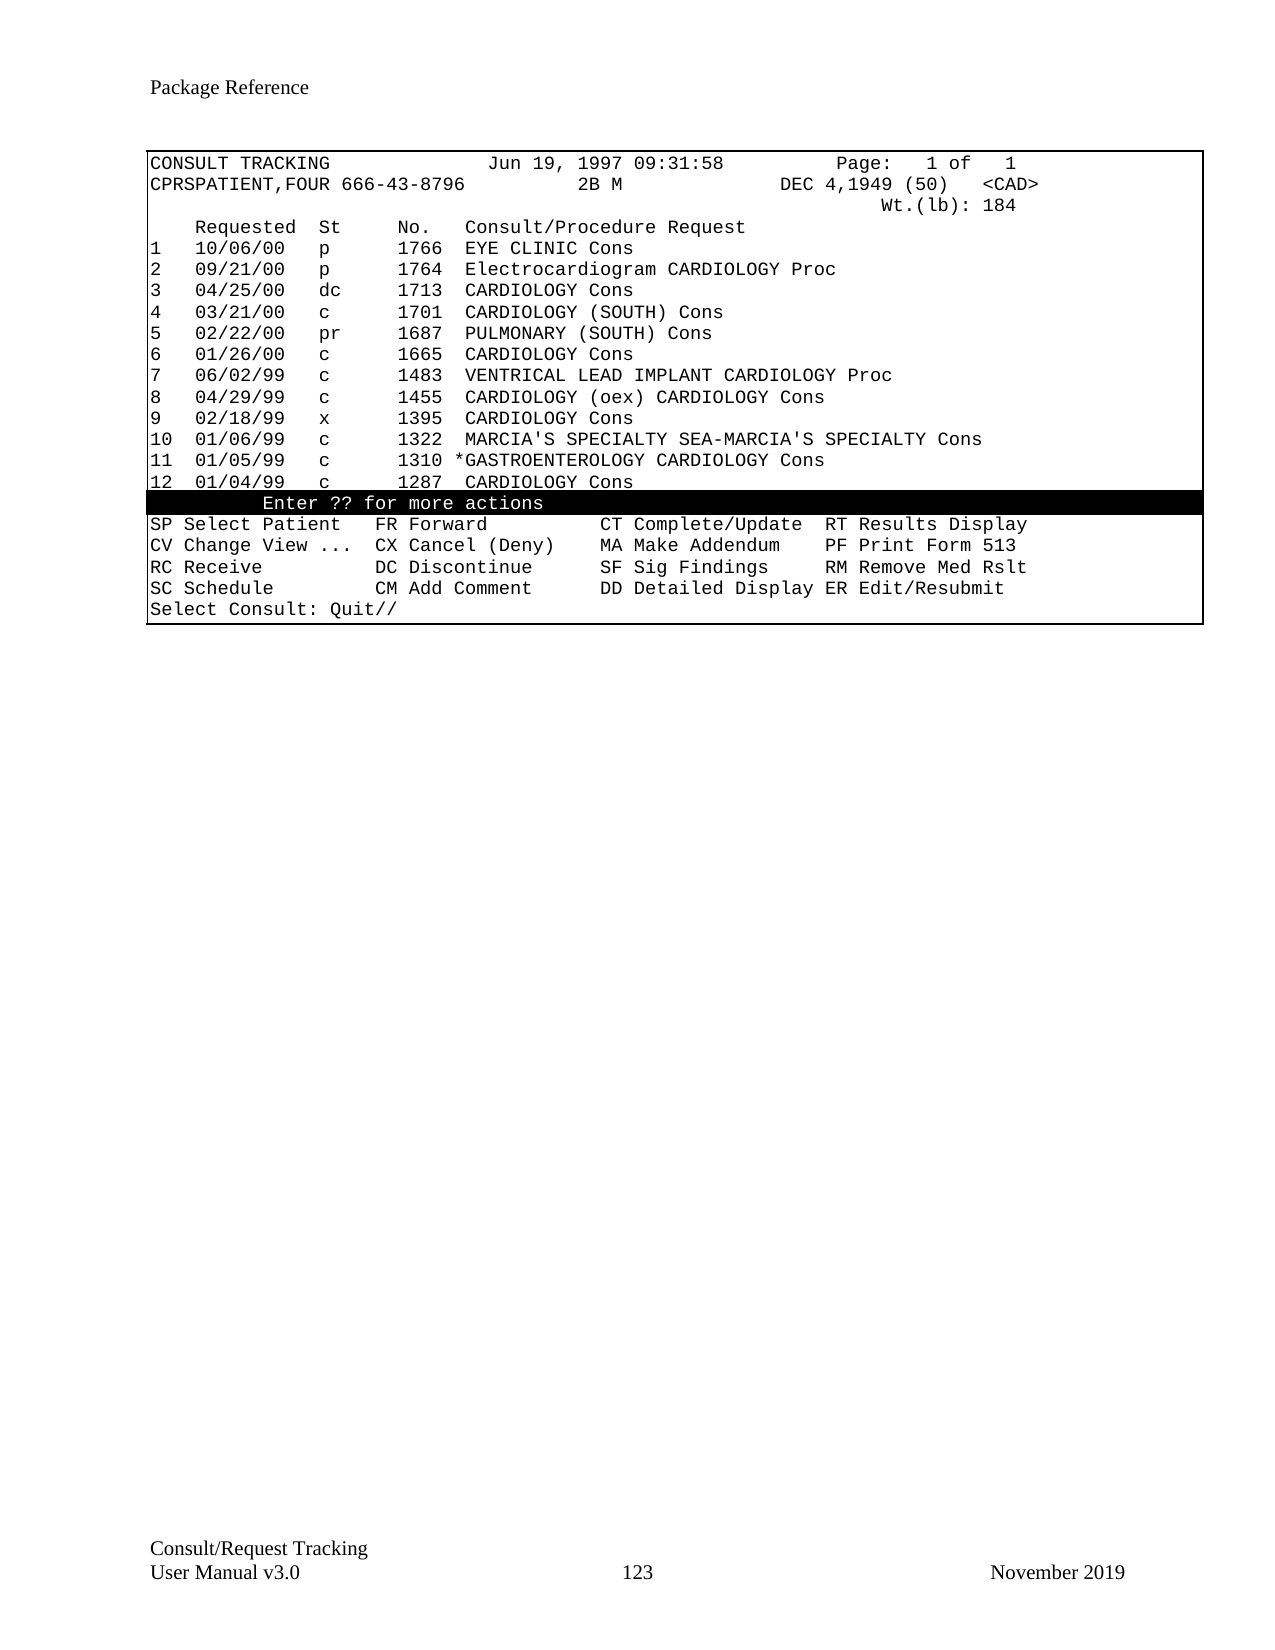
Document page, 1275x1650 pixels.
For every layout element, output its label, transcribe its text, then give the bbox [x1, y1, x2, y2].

text 2 09/21/00 p 1764 Electrocardiogram CARDIOLOGY Proc [148, 256, 1202, 277]
text 10 01/06/99 c 1322 MARCIA'S SPECIALTY SEA-MARCIA'S SPECIALTY Cons [148, 426, 1202, 447]
text SC Schedule CM Add Comment DD Detailed Display ER Edit/Resubmit [148, 575, 1202, 596]
text CPRSPATIENT,FOUR 666-43-8796 2B M DEC 4,1949 (50) <CAD> [148, 171, 1202, 192]
text 9 02/18/99 x 1395 CARDIOLOGY Cons [148, 405, 1202, 426]
text 6 01/26/00 c 1665 CARDIOLOGY Cons [148, 341, 1202, 362]
text RC Receive DC Discontinue SF Sig Findings RM Remove Med Rslt [148, 554, 1202, 575]
text 12 01/04/99 c 1287 CARDIOLOGY Cons [148, 469, 1202, 490]
text Select Consult: Quit// [148, 596, 1202, 623]
text CONSULT TRACKING Jun 19, 1997 09:31:58 Page: 1 of 1 [148, 152, 1202, 171]
text Enter ?? for more actions [148, 490, 1202, 511]
text Wt.(lb): 184 [148, 192, 1202, 214]
text Requested St No. Consult/Procedure Request [148, 214, 1202, 235]
text CV Change View ... CX Cancel (Deny) MA Make Addendum PF Print Form 513 [148, 532, 1202, 554]
text 5 02/22/00 pr 1687 PULMONARY (SOUTH) Cons [148, 320, 1202, 341]
text 3 04/25/00 dc 1713 CARDIOLOGY Cons [148, 277, 1202, 299]
text 11 01/05/99 c 1310 *GASTROENTEROLOGY CARDIOLOGY Cons [148, 447, 1202, 469]
text 4 03/21/00 c 1701 CARDIOLOGY (SOUTH) Cons [148, 299, 1202, 320]
text 8 04/29/99 c 1455 CARDIOLOGY (oex) CARDIOLOGY Cons [148, 384, 1202, 405]
text 7 06/02/99 c 1483 VENTRICAL LEAD IMPLANT CARDIOLOGY Proc [148, 362, 1202, 384]
text SP Select Patient FR Forward CT Complete/Update RT Results Display [148, 511, 1202, 532]
text 1 10/06/00 p 1766 EYE CLINIC Cons [148, 235, 1202, 256]
